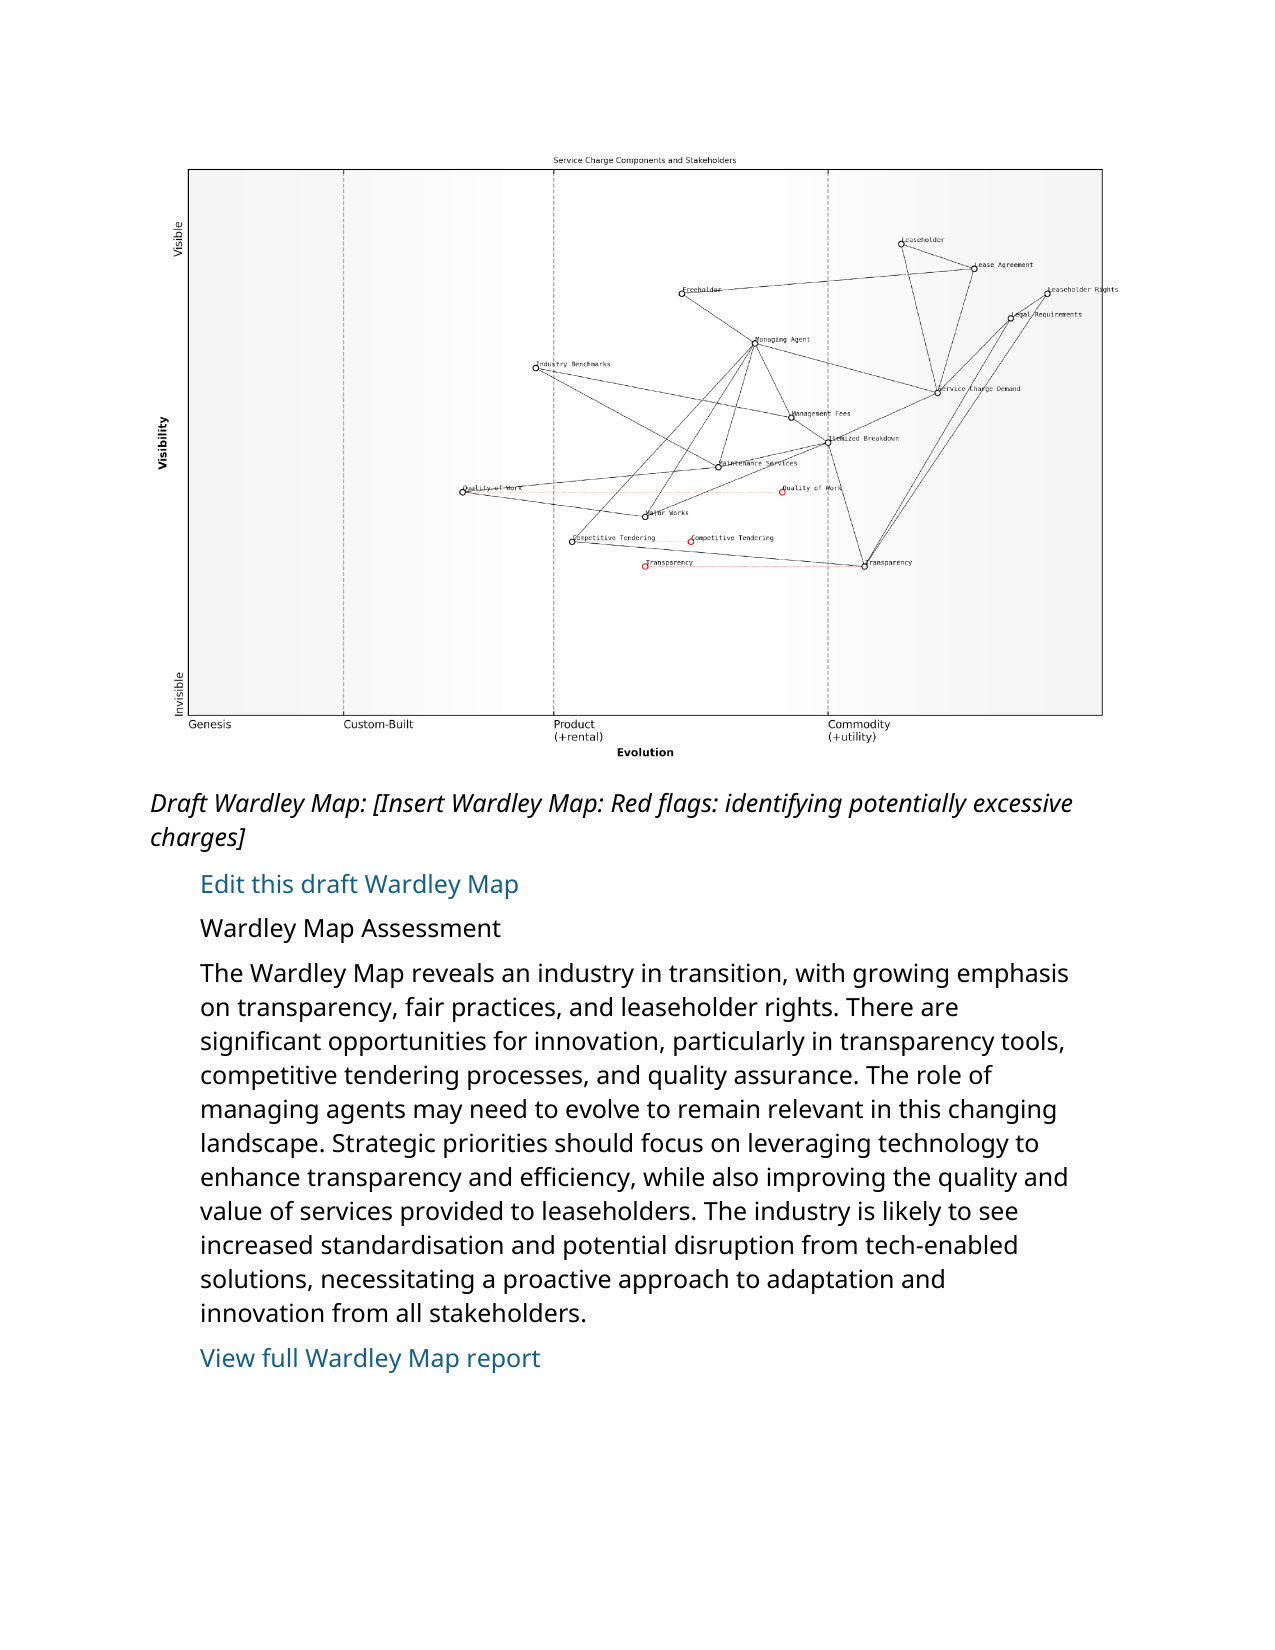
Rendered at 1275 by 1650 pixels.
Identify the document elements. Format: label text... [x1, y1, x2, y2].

text Wardley Map Assessment [200, 911, 1075, 945]
text The Wardley Map reveals an industry in transition, with growing emphasis on transparency, fair practices, and leaseholder rights. There are significant opportunities for innovation, particularly in transparency tools, competitive tendering processes, and quality assurance. The role of managing agents may need to evolve to remain relevant in this changing landscape. Strategic priorities should focus on leveraging technology to enhance transparency and efficiency, while also improving the quality and value of services provided to leaseholders. The industry is likely to see increased standardisation and potential disruption from tech-enabled solutions, necessitating a proactive approach to adaptation and innovation from all stakeholders. [200, 956, 1075, 1330]
text Edit this draft Wardley Map [200, 867, 1075, 901]
text Draft Wardley Map: [Insert Wardley Map: Red flags: identifying potentially excessive charges] [150, 786, 1125, 854]
picture [150, 150, 1125, 766]
text View full Wardley Map report [200, 1341, 1075, 1375]
